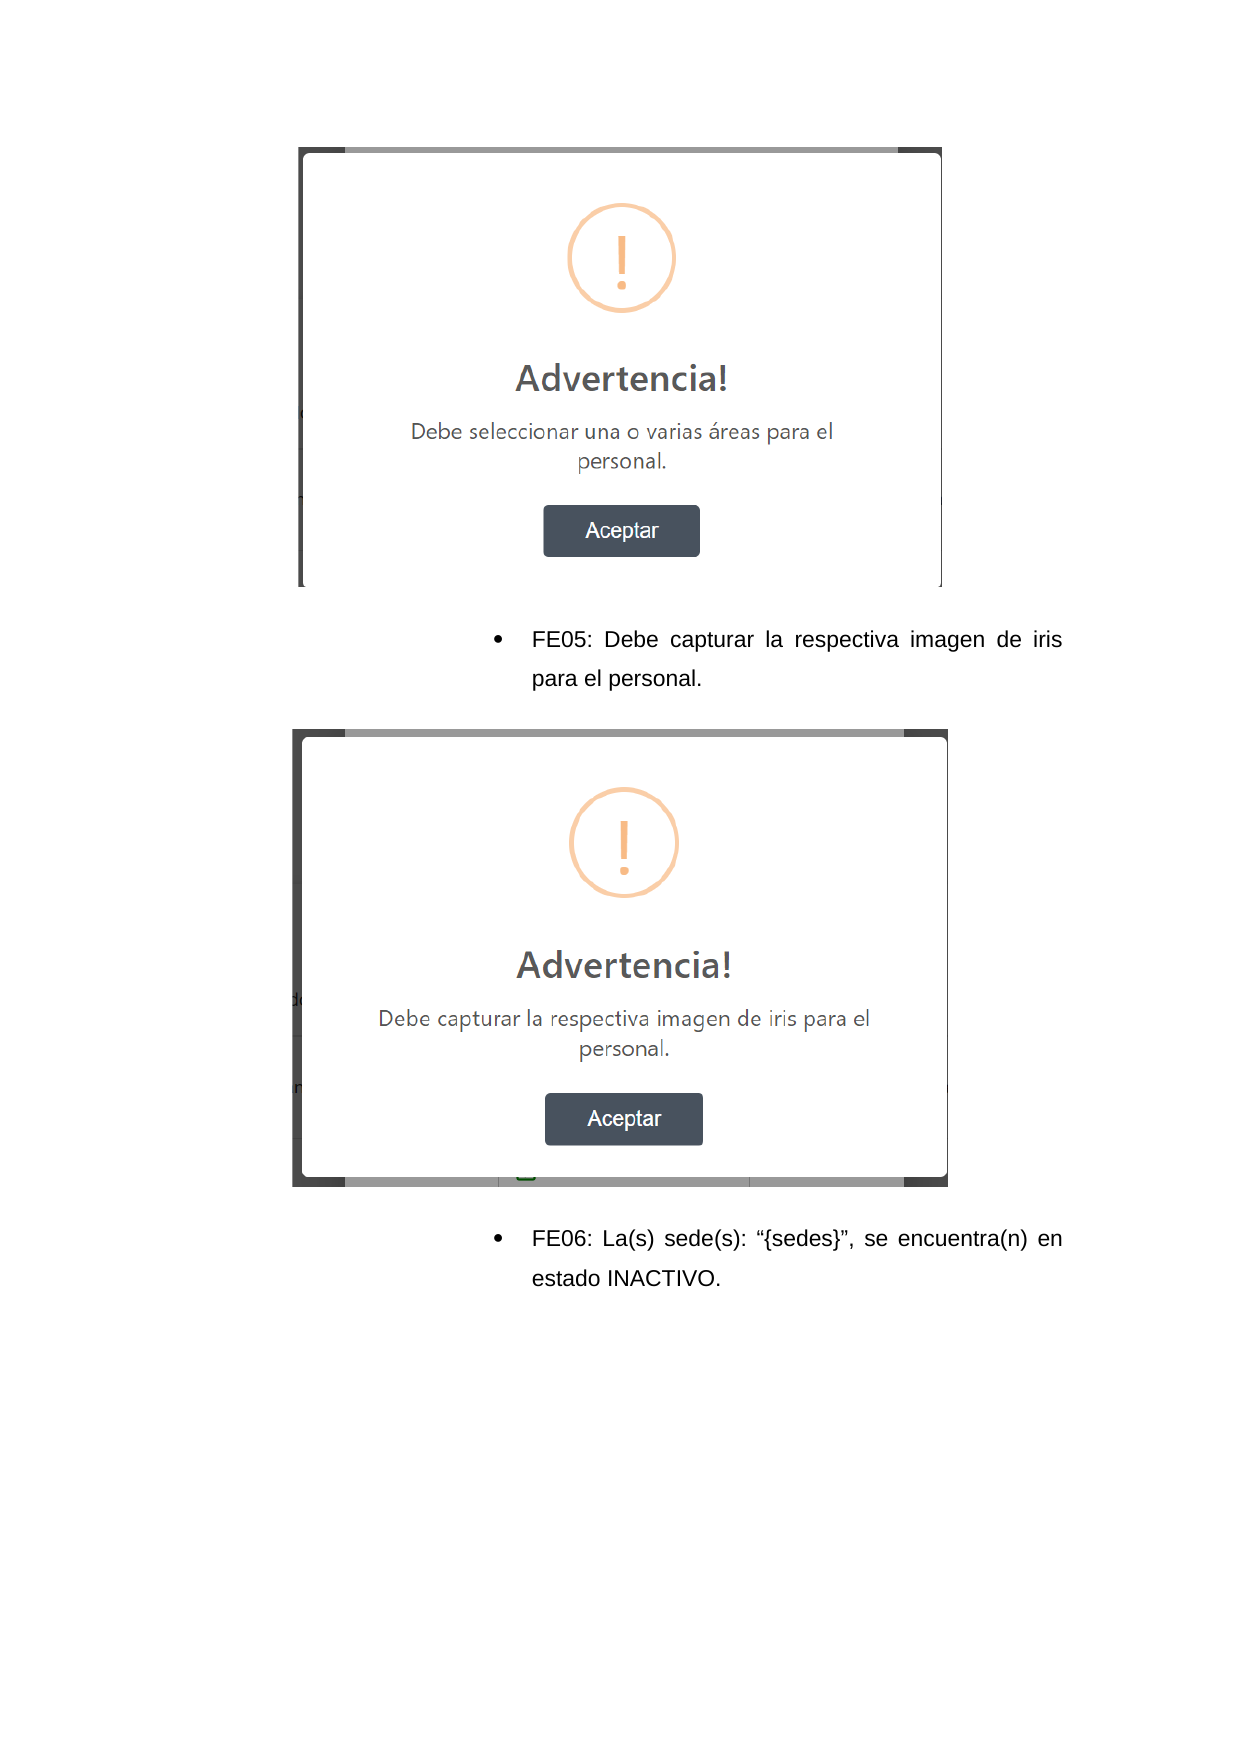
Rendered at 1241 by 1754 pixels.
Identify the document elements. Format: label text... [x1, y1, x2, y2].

list FE05: Debe capturar la respectiva imagen de iris para el personal. [494, 626, 1063, 692]
list FE06: La(s) sede(s): “{sedes}”, se encuentra(n) en estado INACTIVO. [494, 1225, 1063, 1291]
picture [298, 147, 942, 587]
picture [292, 729, 948, 1187]
